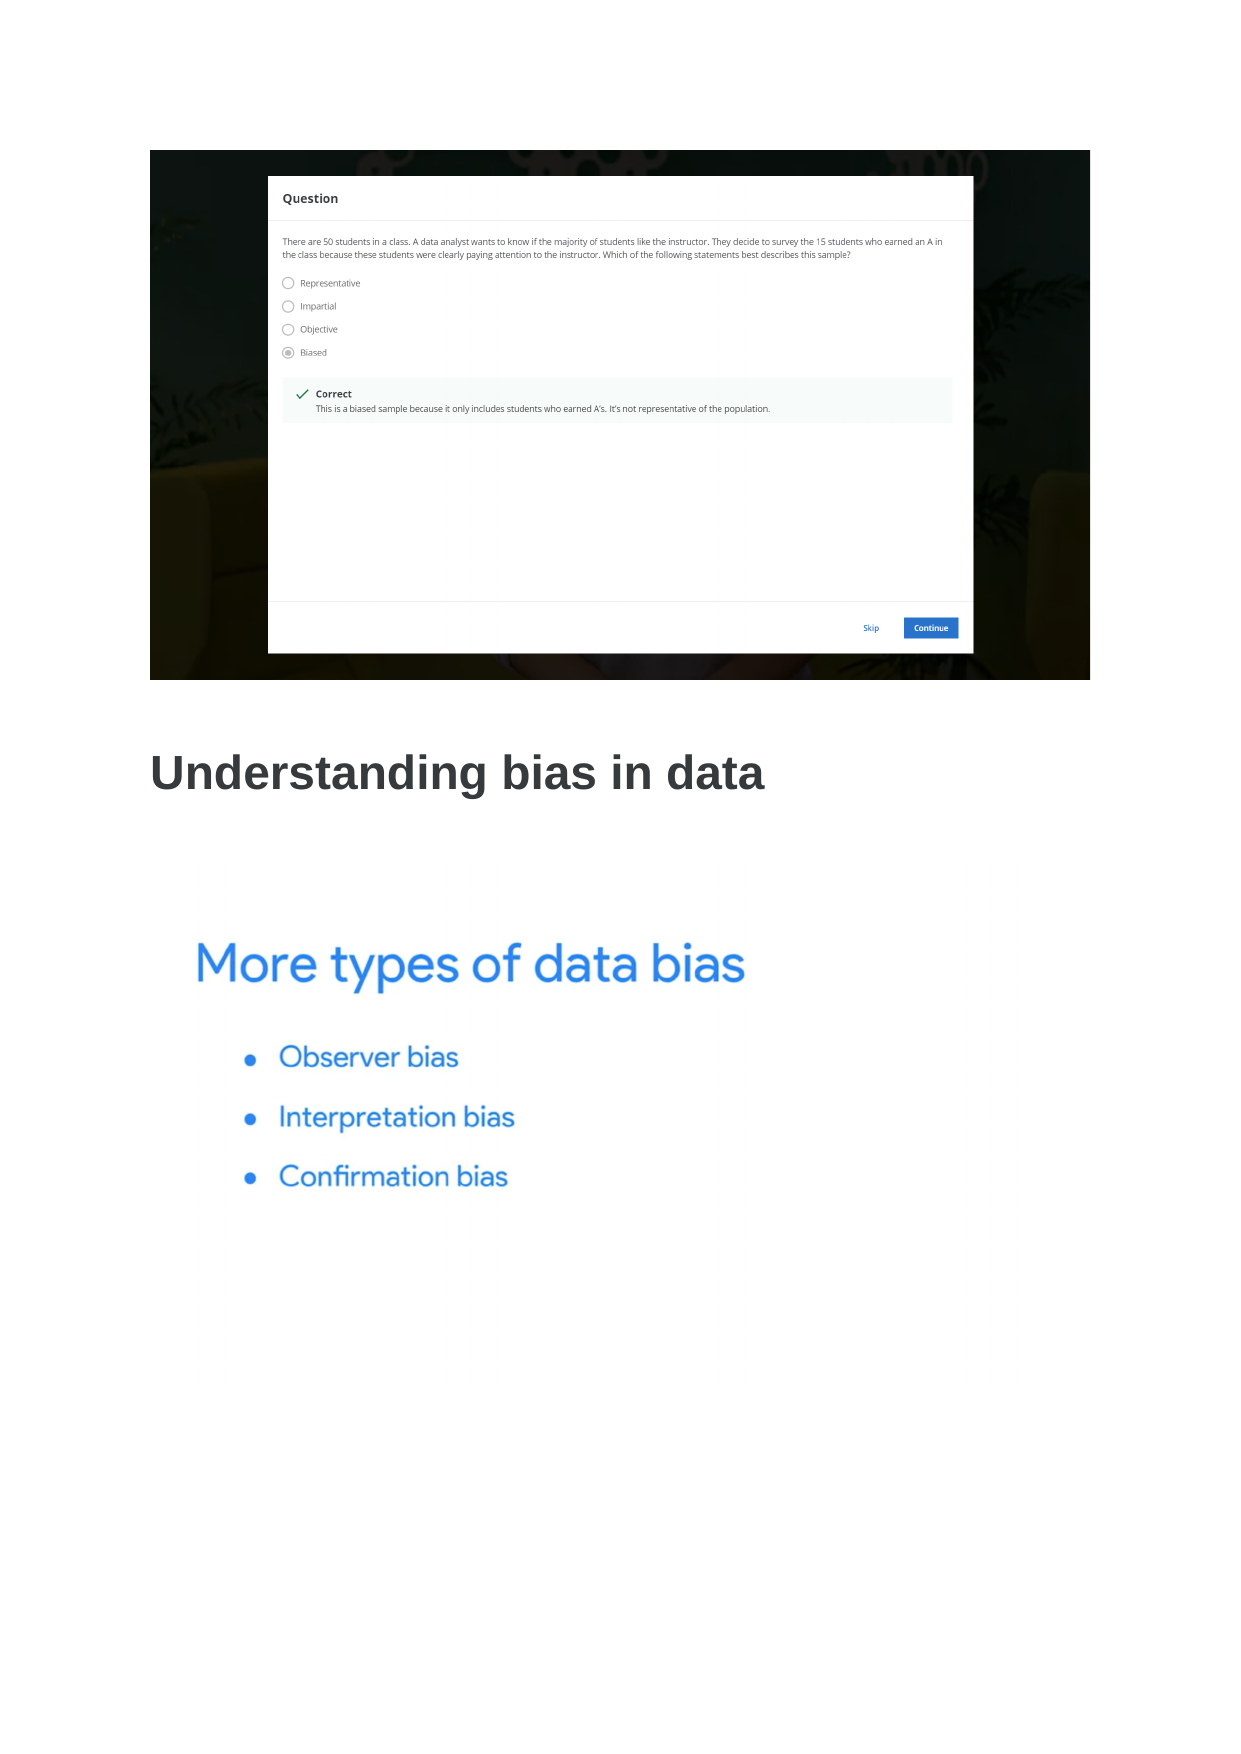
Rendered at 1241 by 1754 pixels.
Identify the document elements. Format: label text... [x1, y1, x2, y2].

picture [150, 861, 1091, 1391]
picture [150, 150, 1091, 680]
subtitle Understanding bias in data [150, 744, 1090, 799]
